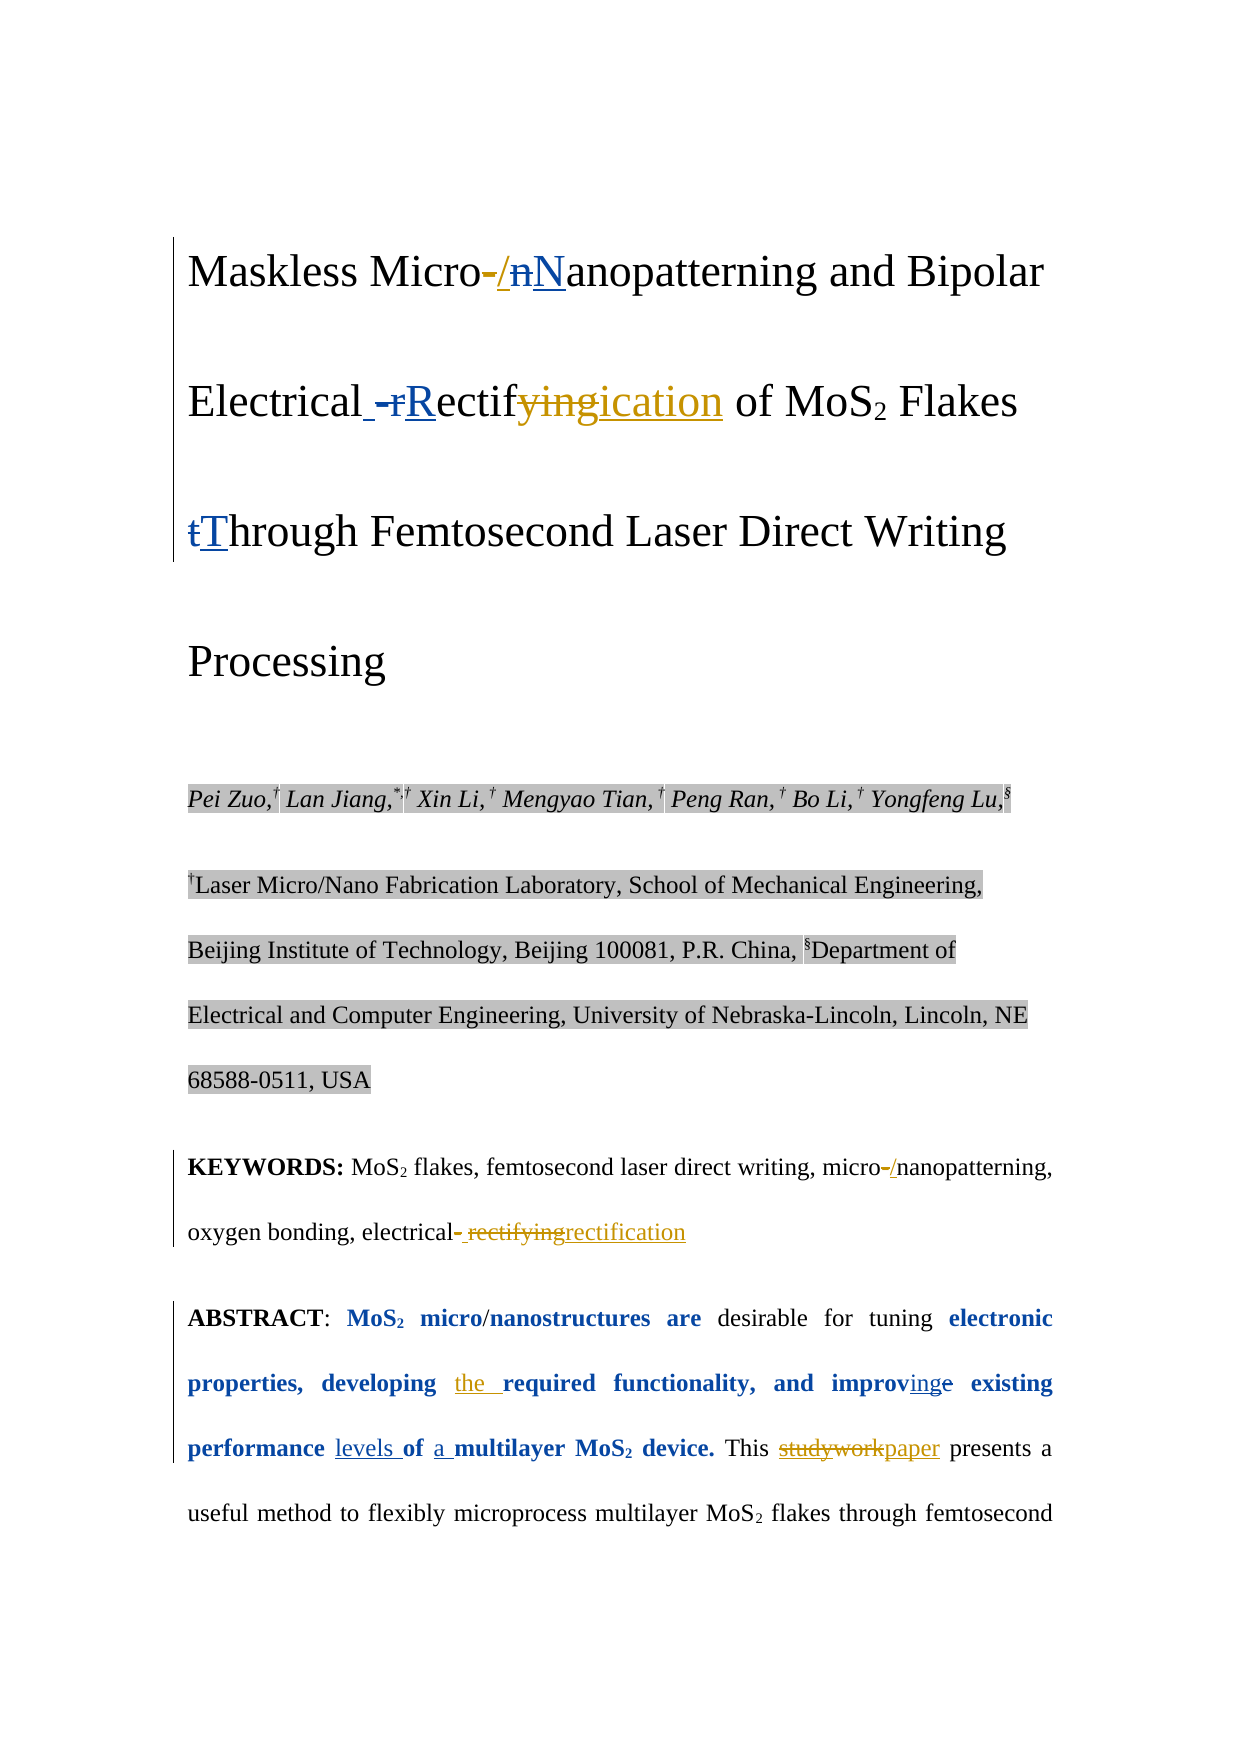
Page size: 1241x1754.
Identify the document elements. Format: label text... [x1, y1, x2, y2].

text KEYWORDS: MoS2 flakes, femtosecond laser direct writing, micronanopatterning, oxygen bonding, electrical [187, 1150, 1053, 1247]
text †Laser Micro/Nano Fabrication Laboratory, School of Mechanical Engineering, Beijing Institute of Technology, Beijing 100081, P.R. China, §Department of Electrical and Computer Engineering, University of Nebraska-Lincoln, Lincoln, NE 68588-0511, USA [187, 868, 1053, 1096]
text Maskless Microanopatterning and Bipolar Electricalectif of MoS2 Flakes hrough Femtosecond Laser Direct Writing Processing [187, 237, 1053, 692]
text Pei Zuo,† Lan Jiang,*,† Xin Li, † Mengyao Tian, † Peng Ran, † Bo Li, † Yongfeng Lu,§ [187, 782, 1053, 815]
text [187, 1301, 1053, 1528]
